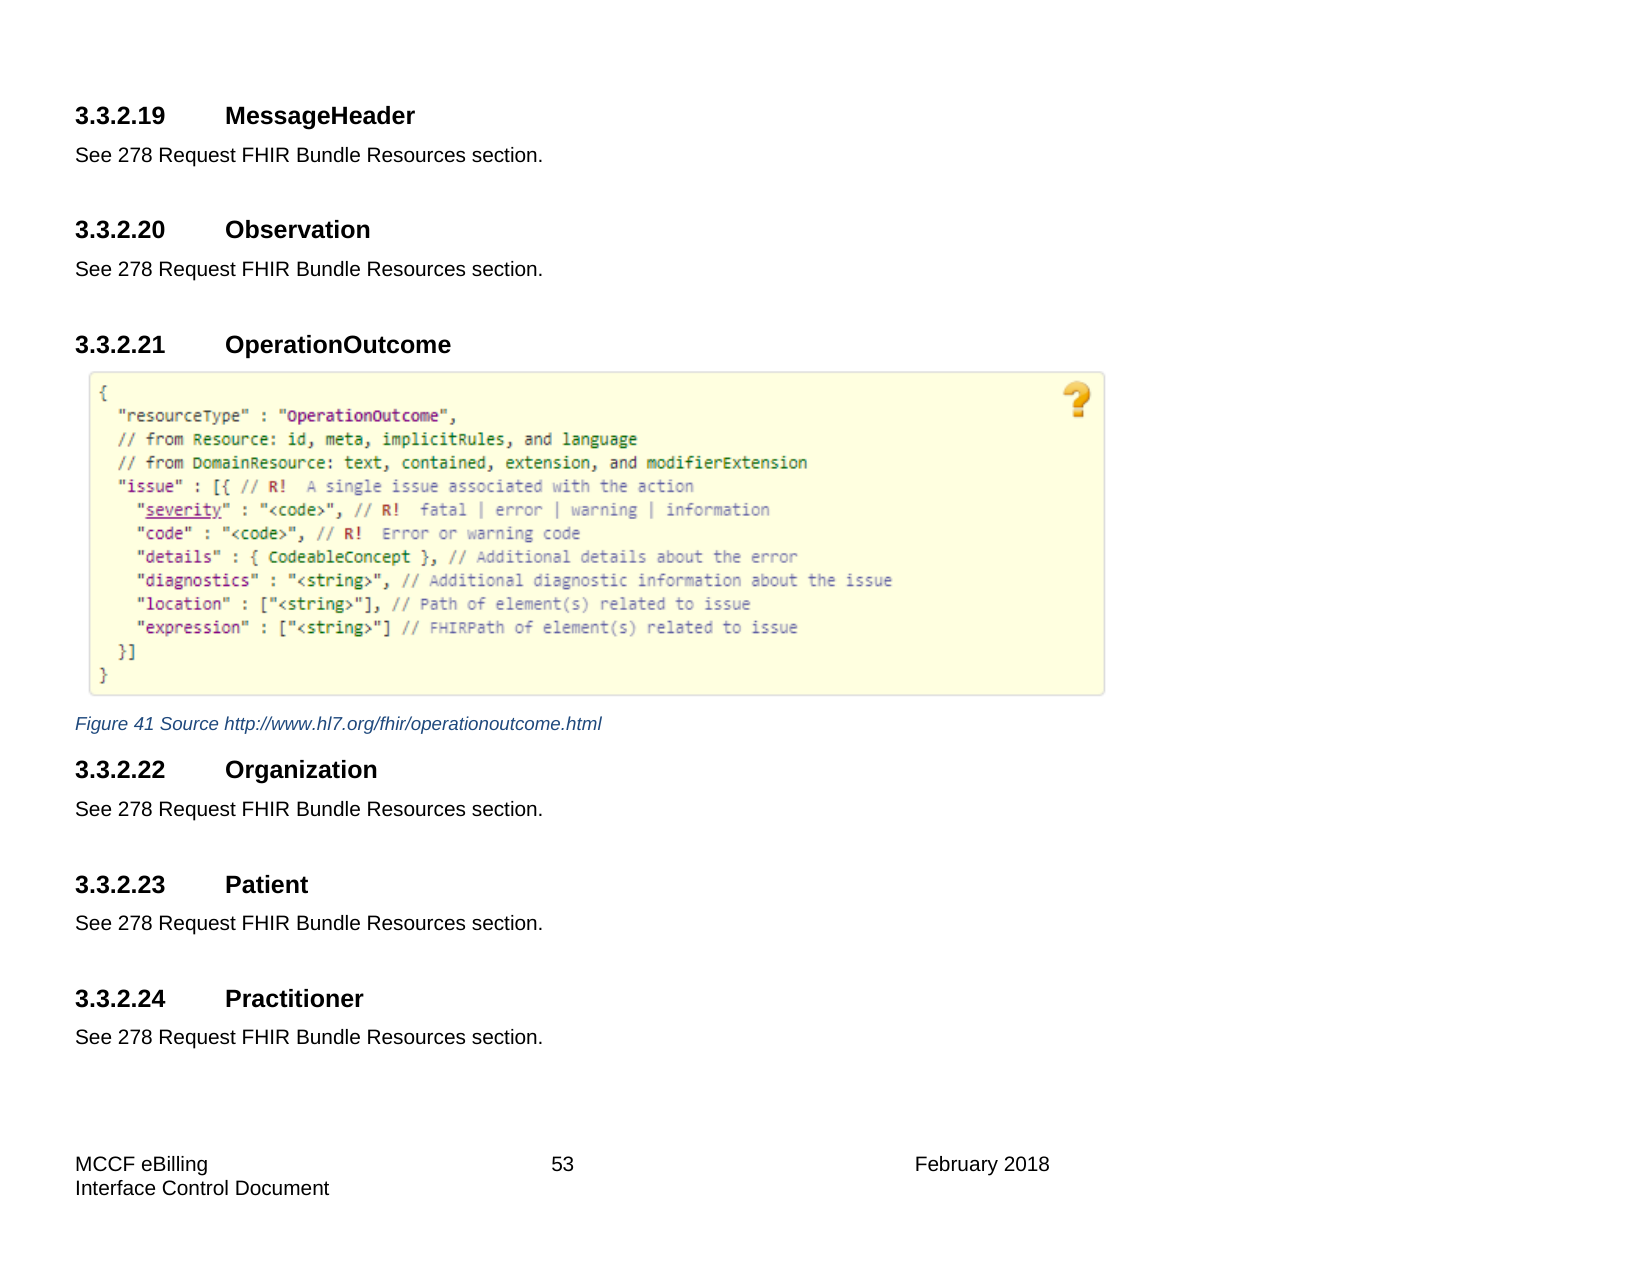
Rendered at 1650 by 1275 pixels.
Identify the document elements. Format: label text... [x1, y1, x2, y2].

subtitle Practitioner [75, 984, 1575, 1013]
subtitle Patient [75, 870, 1575, 898]
subtitle OperationOutcome [75, 330, 1575, 358]
subtitle Observation [75, 216, 1575, 244]
text See 278 Request FHIR Bundle Resources section. [75, 797, 1575, 821]
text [75, 143, 1575, 167]
subtitle MessageHeader [75, 101, 1575, 130]
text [75, 1025, 1575, 1049]
subtitle Organization [75, 756, 1575, 784]
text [75, 257, 1575, 281]
text Figure 41 Source http://www.hl7.org/fhir/operationoutcome.html [75, 713, 1575, 735]
picture [75, 371, 1118, 701]
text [75, 911, 1575, 935]
